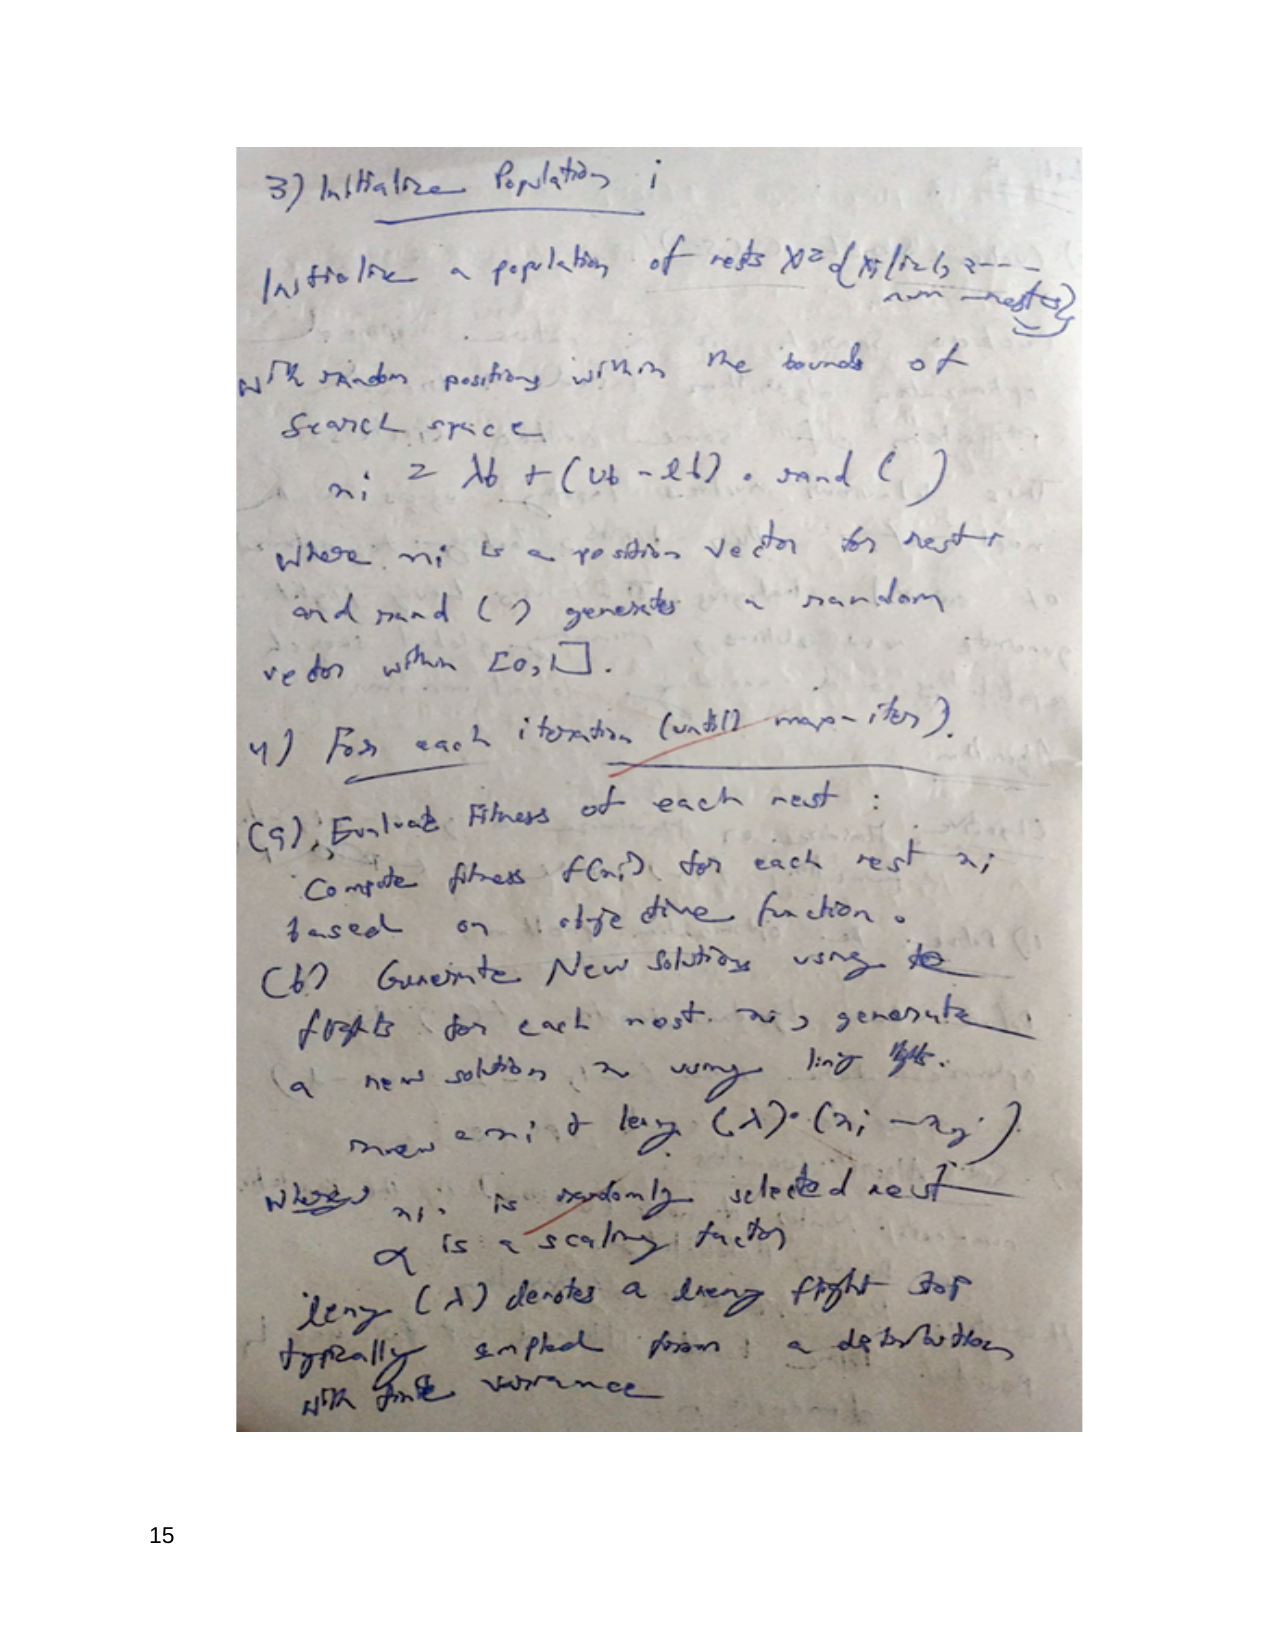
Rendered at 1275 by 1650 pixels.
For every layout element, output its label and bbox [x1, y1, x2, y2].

picture [236, 147, 1083, 1432]
